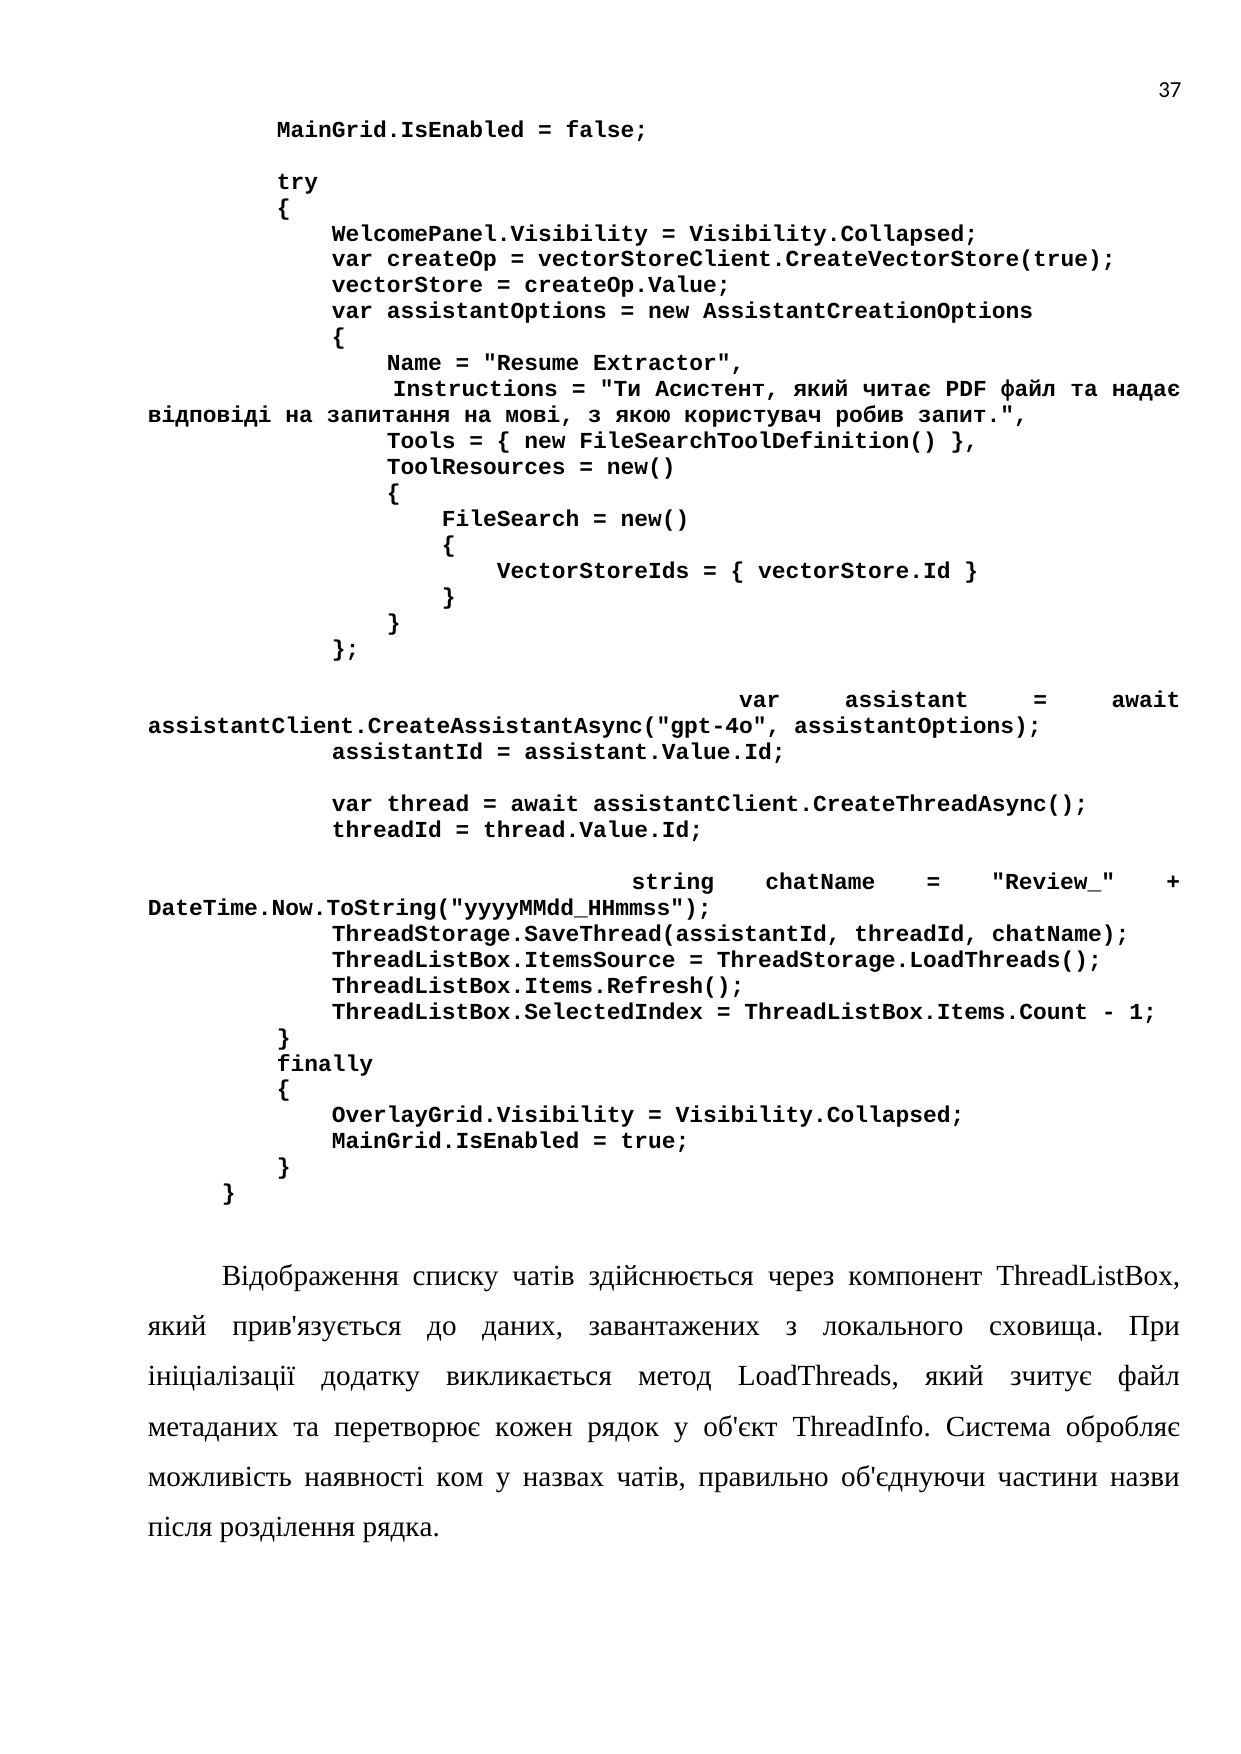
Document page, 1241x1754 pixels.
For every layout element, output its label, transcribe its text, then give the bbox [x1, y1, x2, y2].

text } [148, 1026, 1181, 1052]
text ToolResources = new() [148, 455, 1181, 481]
text { [148, 1078, 1181, 1104]
text var createOp = vectorStoreClient.CreateVectorStore(true); [148, 248, 1181, 274]
text var thread = await assistantClient.CreateThreadAsync(); [148, 792, 1181, 818]
text } [148, 1182, 1181, 1207]
text VectorStoreIds = { vectorStore.Id } [148, 559, 1181, 585]
text string chatName = "Review_" + DateTime.Now.ToString("yyyyMMdd_HHmmss"); [148, 870, 1181, 922]
text { [148, 533, 1181, 559]
text OverlayGrid.Visibility = Visibility.Collapsed; [148, 1104, 1181, 1130]
text { [148, 481, 1181, 507]
text var assistantOptions = new AssistantCreationOptions [148, 300, 1181, 326]
text var assistant = await assistantClient.CreateAssistantAsync("gpt-4o", assistantOptions); [148, 689, 1181, 741]
text } [148, 1156, 1181, 1182]
text }; [148, 637, 1181, 663]
text threadId = thread.Value.Id; [148, 818, 1181, 844]
text MainGrid.IsEnabled = false; [148, 118, 1181, 144]
text Name = "Resume Extractor", [148, 352, 1181, 377]
text ThreadListBox.Items.Refresh(); [148, 974, 1181, 1000]
text } [148, 585, 1181, 611]
text Instructions = "Ти Асистент, який читає PDF файл та надає відповіді на запитання на мові, з якою користувач робив запит.", [148, 377, 1181, 429]
text FileSearch = new() [148, 507, 1181, 533]
text } [148, 611, 1181, 637]
text WelcomePanel.Visibility = Visibility.Collapsed; [148, 222, 1181, 248]
text { [148, 326, 1181, 352]
text ThreadStorage.SaveThread(assistantId, threadId, chatName); [148, 922, 1181, 948]
text ThreadListBox.ItemsSource = ThreadStorage.LoadThreads(); [148, 948, 1181, 974]
text MainGrid.IsEnabled = true; [148, 1130, 1181, 1156]
text finally [148, 1052, 1181, 1078]
text ThreadListBox.SelectedIndex = ThreadListBox.Items.Count - 1; [148, 1000, 1181, 1026]
text vectorStore = createOp.Value; [148, 274, 1181, 300]
text Tools = { new FileSearchToolDefinition() }, [148, 429, 1181, 455]
text try [148, 170, 1181, 196]
text assistantId = assistant.Value.Id; [148, 741, 1181, 767]
text Відображення списку чатів здійснюється через компонент ThreadListBox, який прив'язується до даних, завантажених з локального сховища. При ініціалізації додатку викликається метод LoadThreads, який зчитує файл метаданих та перетворює кожен рядок у об'єкт ThreadInfo. Система обробляє можливість наявності ком у назвах чатів, правильно об'єднуючи частини назви після розділення рядка. [148, 1258, 1181, 1543]
text { [148, 196, 1181, 222]
